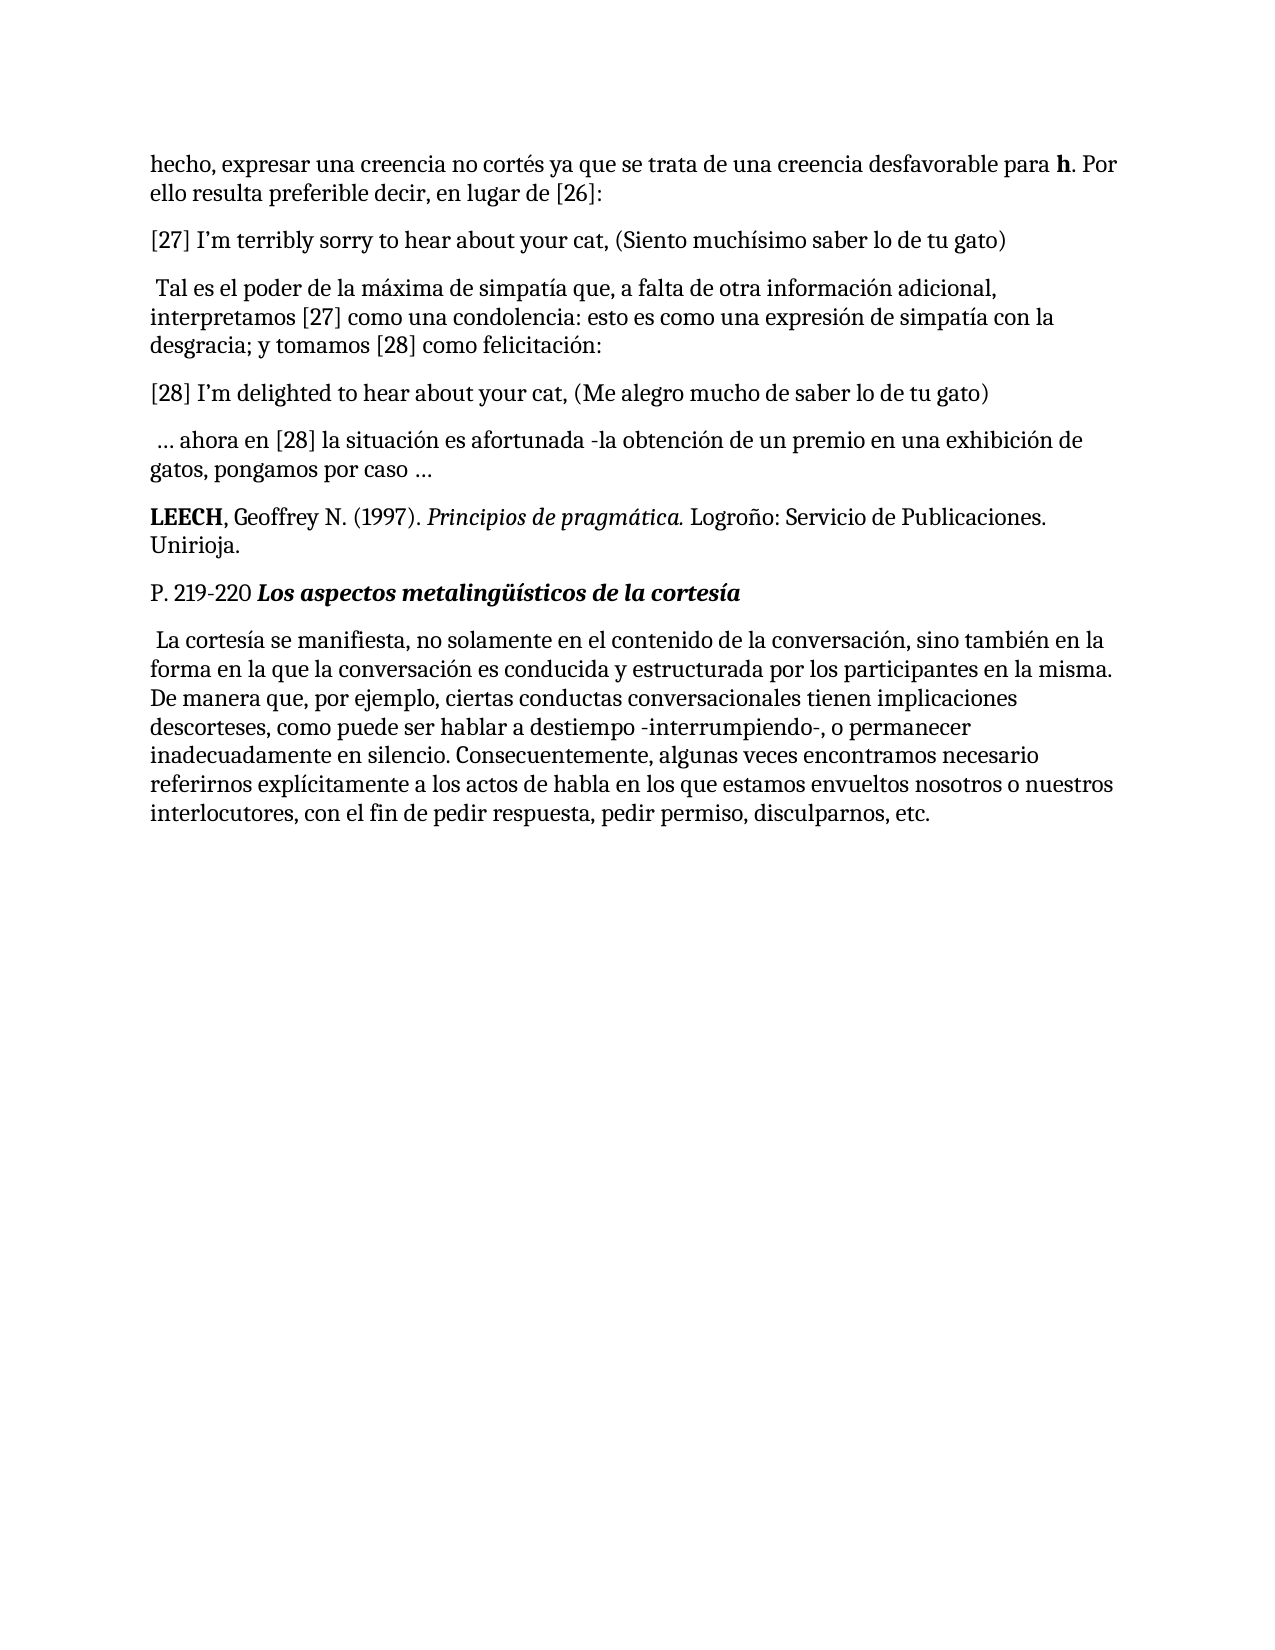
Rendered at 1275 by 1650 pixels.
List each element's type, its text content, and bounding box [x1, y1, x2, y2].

text Tal es el poder de la máxima de simpatía que, a falta de otra información adicional, interpretamos [27] como una condolencia: esto es como una expresión de simpatía con la desgracia; y tomamos [28] como felicitación: [150, 274, 1125, 360]
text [150, 150, 1125, 207]
text [27] I’m terribly sorry to hear about your cat, (Siento muchísimo saber lo de tu gato) [150, 226, 1125, 255]
text [28] I’m delighted to hear about your cat, (Me alegro mucho de saber lo de tu gato) [150, 379, 1125, 407]
text La cortesía se manifiesta, no solamente en el contenido de la conversación, sino también en la forma en la que la conversación es conducida y estructurada por los participantes en la misma. De manera que, por ejemplo, ciertas conductas conversacionales tienen implicaciones descorteses, como puede ser hablar a destiempo -interrumpiendo-, o permanecer inadecuadamente en silencio. Consecuentemente, algunas veces encontramos necesario referirnos explícitamente a los actos de habla en los que estamos envueltos nosotros o nuestros interlocutores, con el fin de pedir respuesta, pedir permiso, disculparnos, etc. [150, 626, 1125, 827]
text … ahora en [28] la situación es afortunada -la obtención de un premio en una exhibición de gatos, pongamos por caso … [150, 426, 1125, 484]
text P. 219-220 Los aspectos metalingüísticos de la cortesía [150, 579, 1125, 607]
text LEECH, Geoffrey N. (1997). Principios de pragmática. Logroño: Servicio de Publicaciones. Unirioja. [150, 502, 1125, 560]
